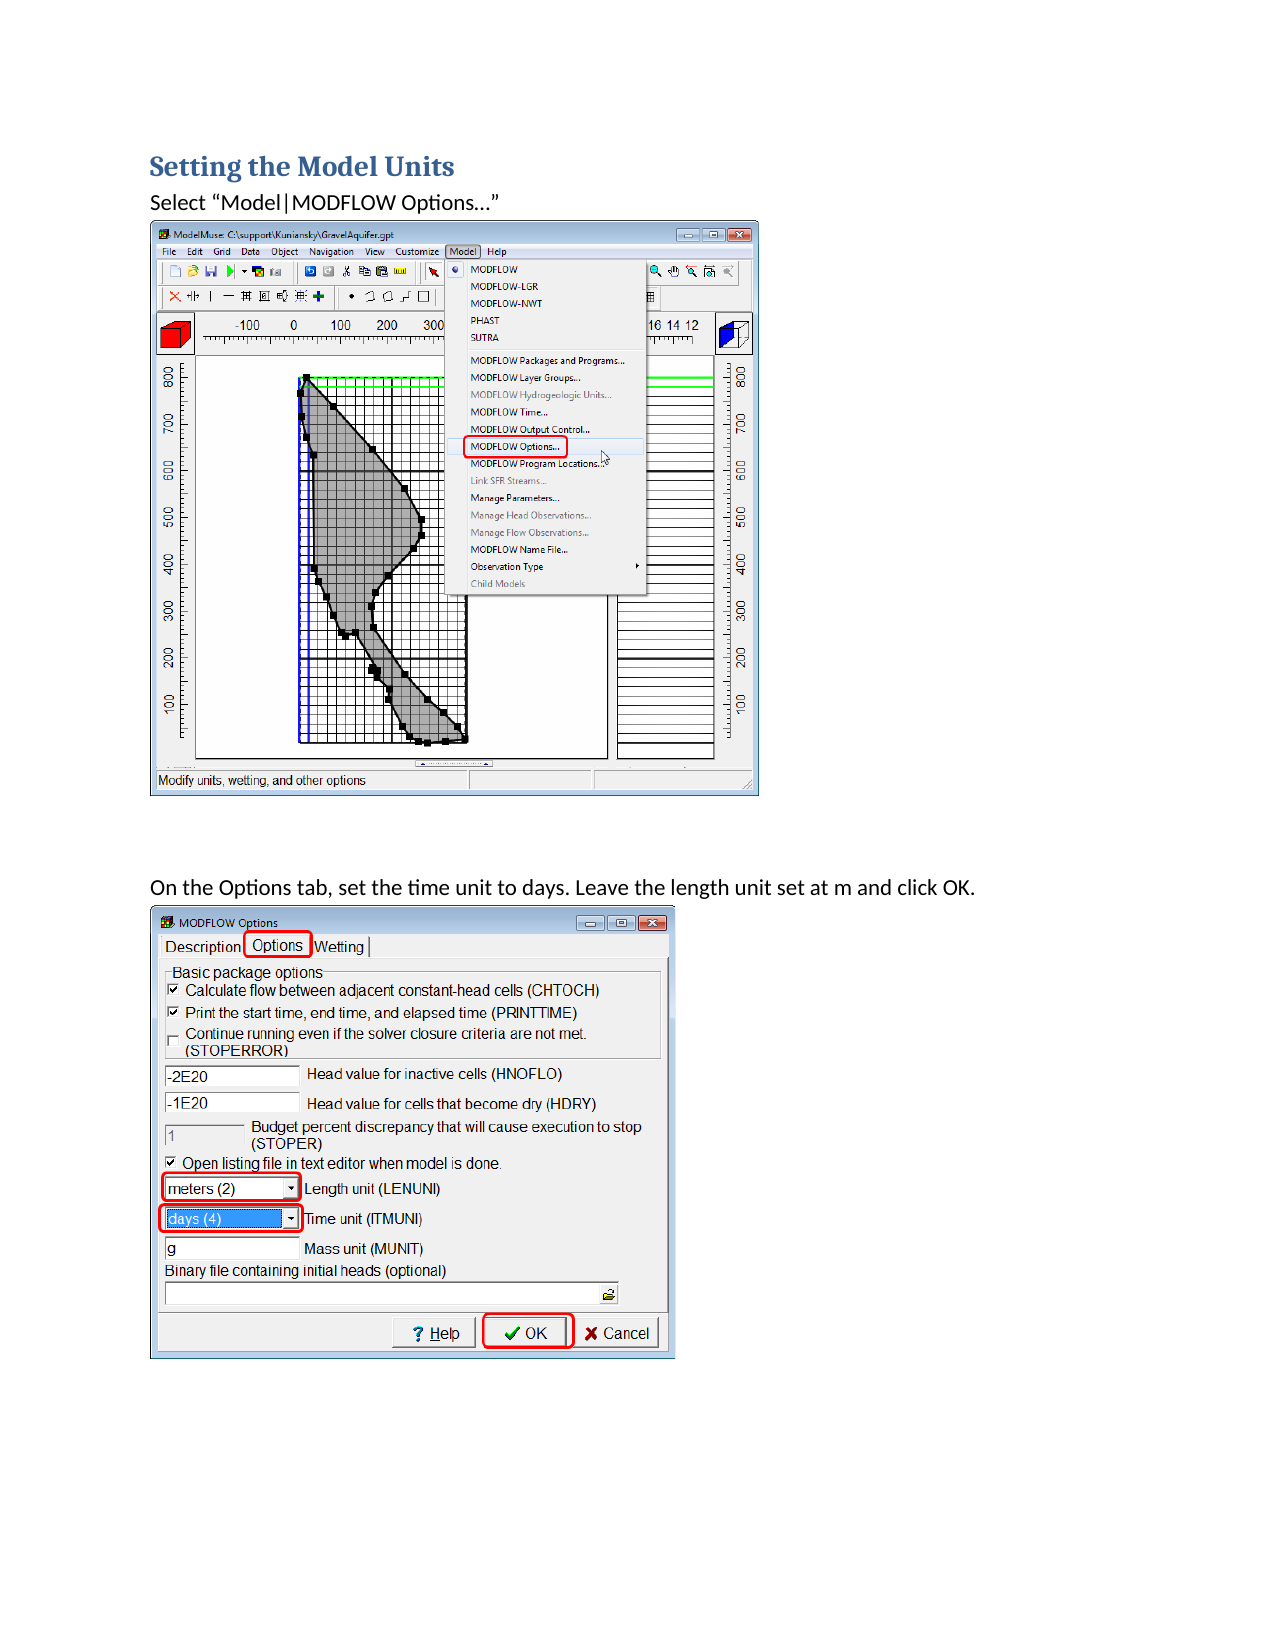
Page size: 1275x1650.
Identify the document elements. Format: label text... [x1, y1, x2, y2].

picture [150, 905, 675, 1359]
picture [150, 220, 759, 796]
subtitle Setting the Model Units [150, 150, 1125, 183]
